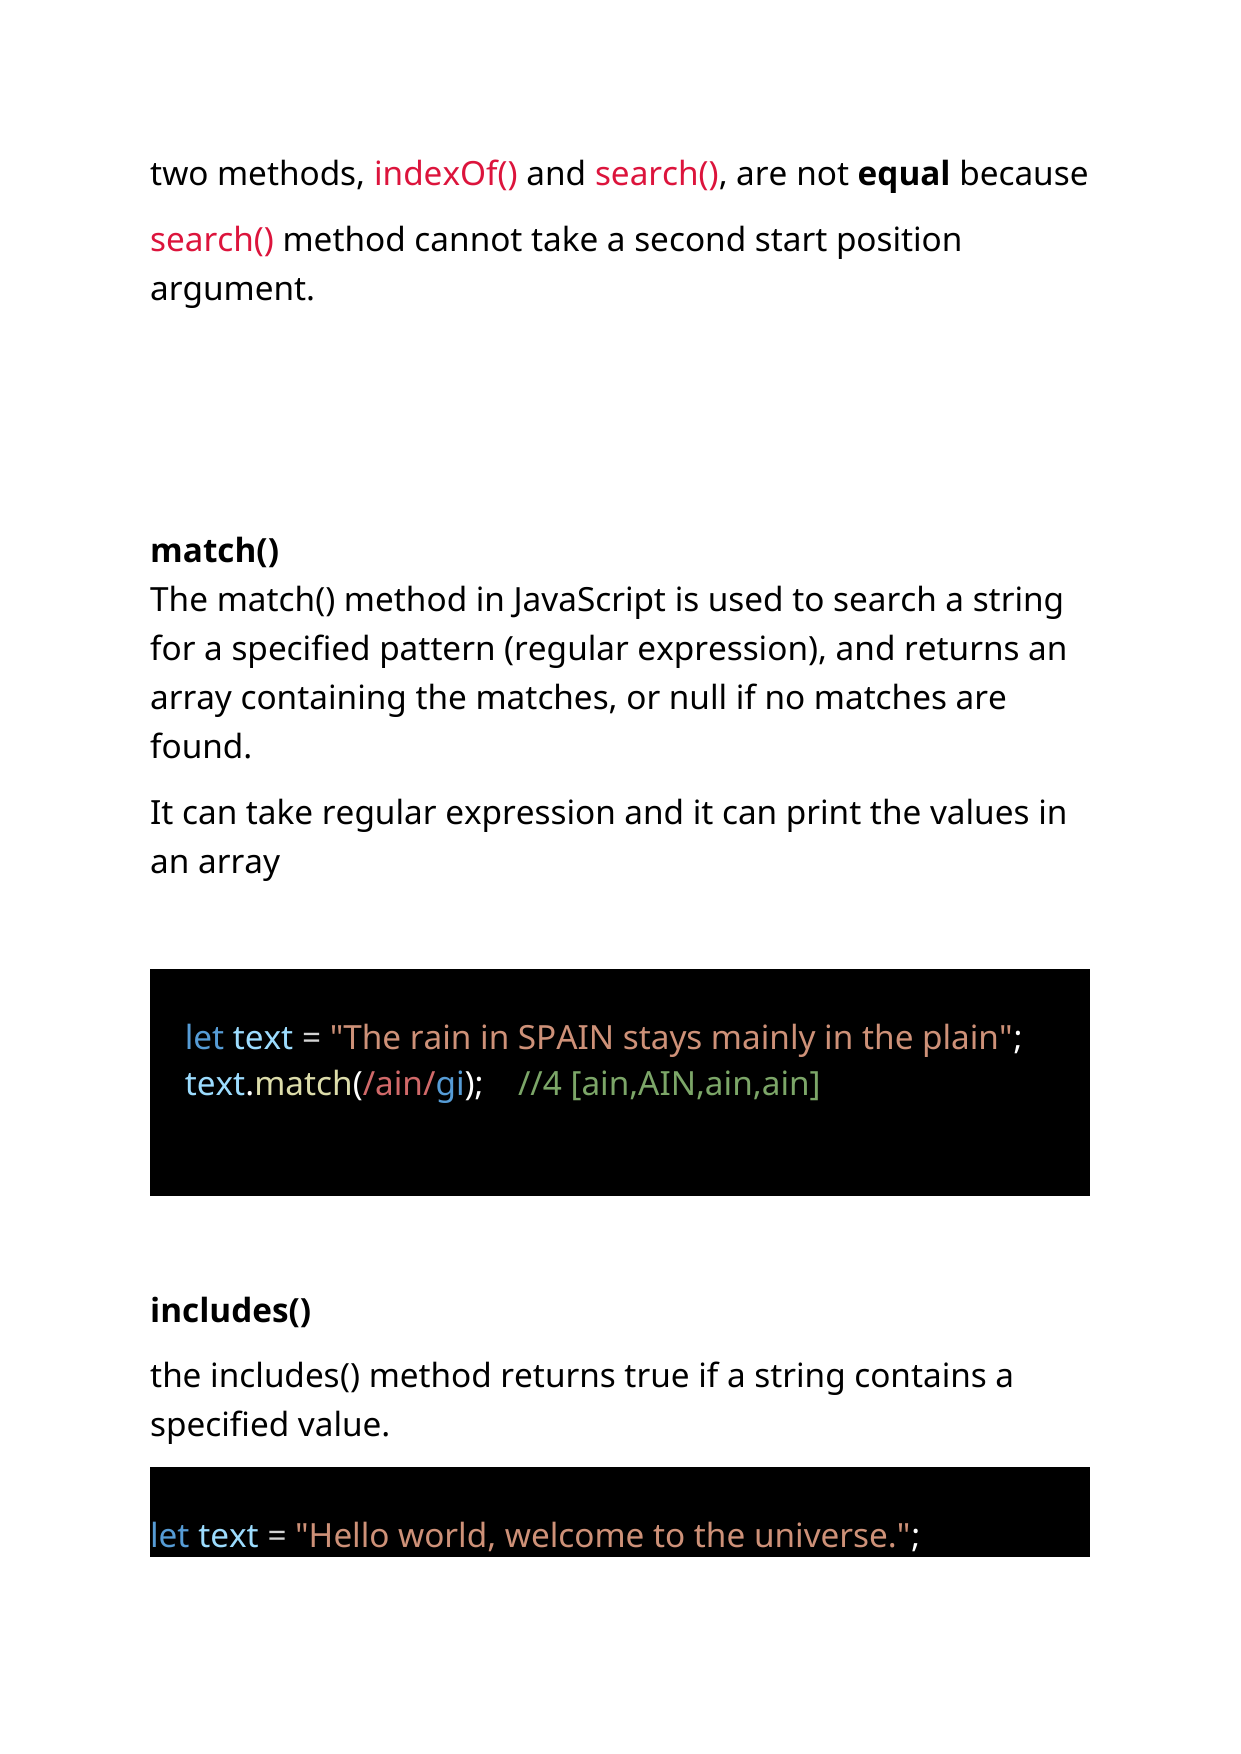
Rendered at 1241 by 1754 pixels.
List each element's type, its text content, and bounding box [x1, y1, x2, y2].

text two methods, indexOf() and search(), are not equal because [374, 150, 518, 195]
text includes() [150, 1286, 1090, 1332]
text match() The match() method in JavaScript is used to search a string for a specified pattern (regular expression), and returns an array containing the matches, or null if no matches are found. [150, 527, 1090, 768]
text text.match(/ain/gi); //4 [ain,AIN,ain,ain] [150, 1059, 1090, 1105]
text the includes() method returns true if a string contains a specified value. [150, 1352, 1090, 1446]
text search() method cannot take a second start position argument. [150, 216, 1090, 310]
text two methods, indexOf() and search(), are not equal because [595, 150, 719, 195]
text It can take regular expression and it can print the values in an array [150, 788, 1090, 883]
text let text = "The rain in SPAIN stays mainly in the plain"; [150, 1014, 1090, 1059]
text let text = "Hello world, welcome to the universe."; [150, 1512, 1090, 1557]
